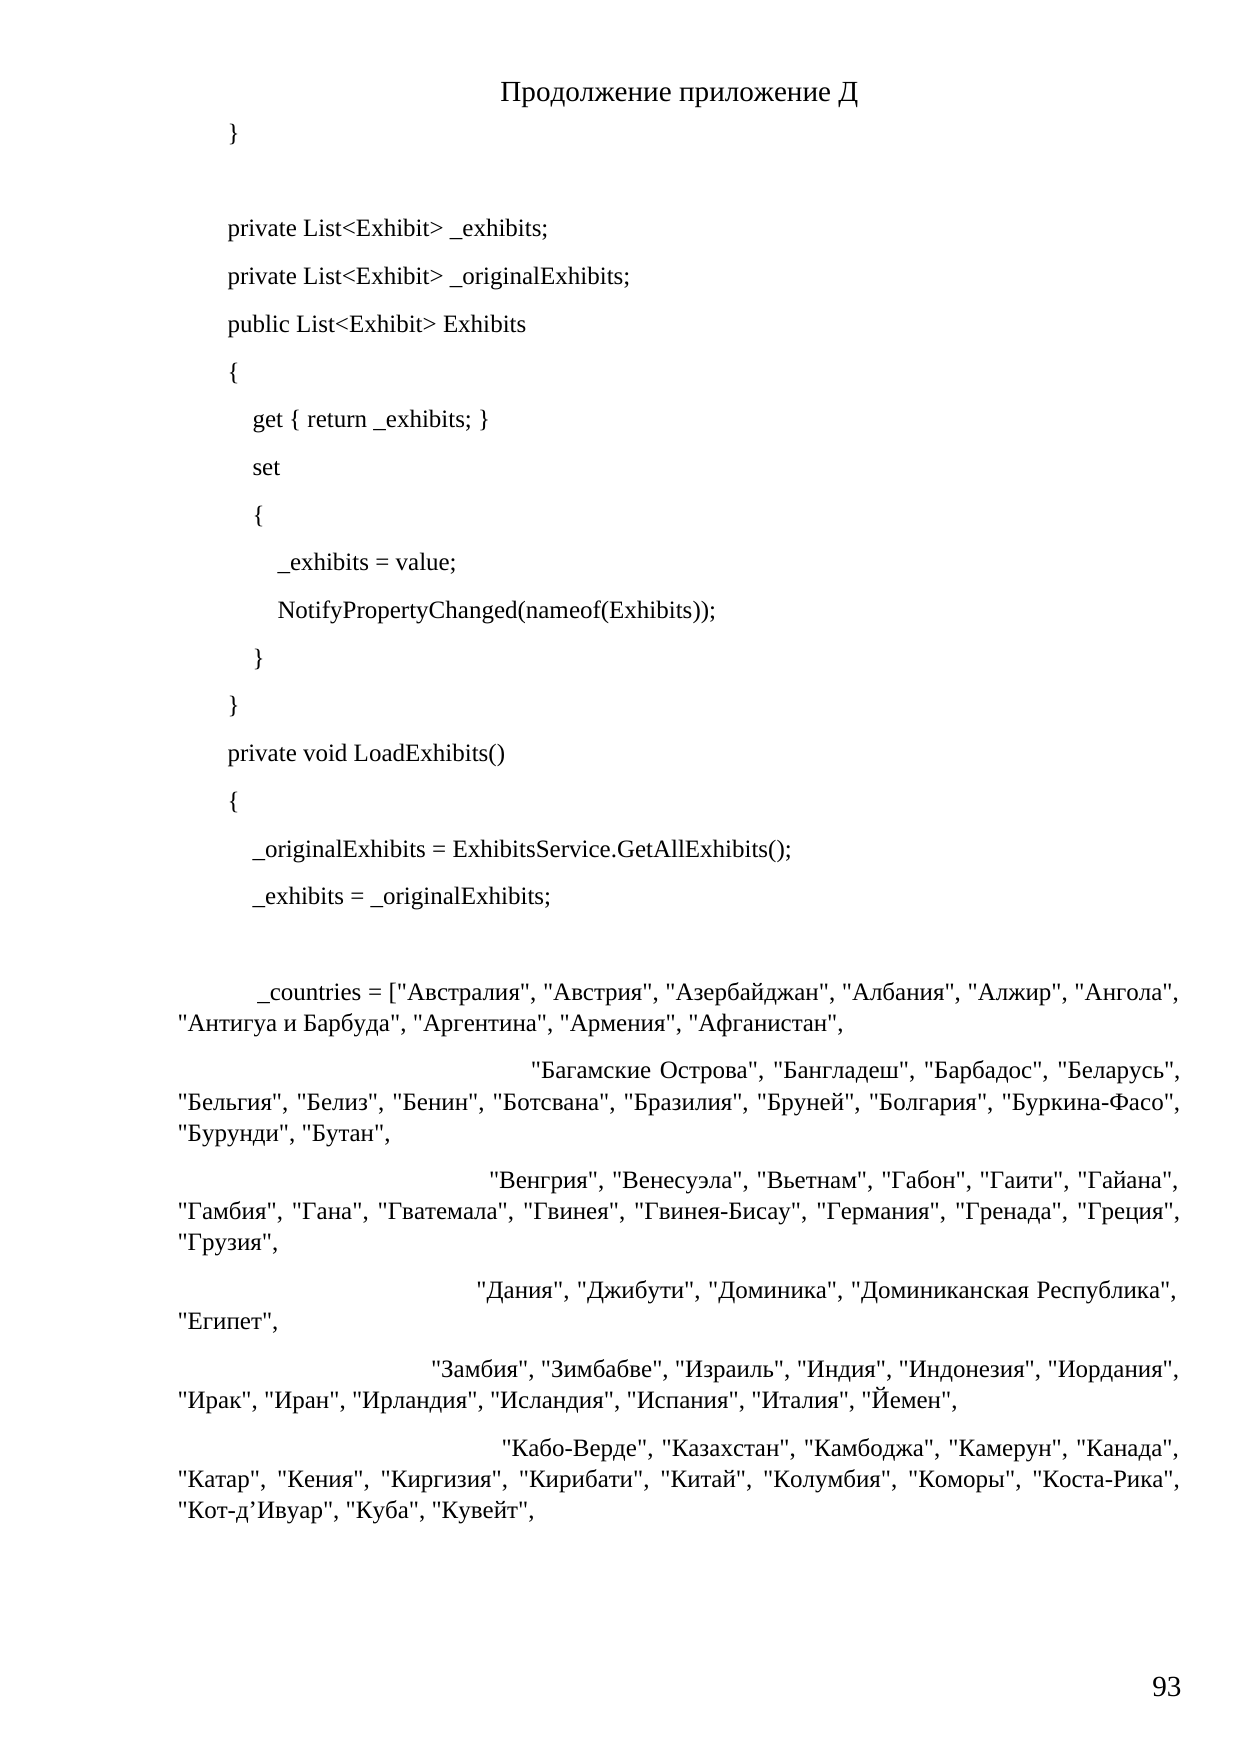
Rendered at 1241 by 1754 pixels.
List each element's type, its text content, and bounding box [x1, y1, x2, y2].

text { [177, 357, 1181, 385]
text private void LoadExhibits() [177, 738, 1181, 767]
text private List<Exhibit> _originalExhibits; [177, 261, 1181, 290]
text } [177, 118, 1181, 147]
text public List<Exhibit> Exhibits [177, 309, 1181, 338]
text NotifyPropertyChanged(nameof(Exhibits)); [177, 595, 1181, 624]
text _exhibits = value; [177, 547, 1181, 576]
text _exhibits = _originalExhibits; [177, 881, 1181, 910]
text { [177, 500, 1181, 528]
text set [177, 452, 1181, 481]
text } [177, 643, 1181, 672]
text private List<Exhibit> _exhibits; [177, 213, 1181, 242]
text "Кабо-Верде", "Казахстан", "Камбоджа", "Камерун", "Канада", "Катар", "Кения", "Киргизия", "Кирибати", "Китай", "Колумбия", "Коморы", "Коста-Рика", "Кот-д’Ивуар", "Куба", "Кувейт", [177, 1433, 1181, 1523]
text _originalExhibits = ExhibitsService.GetAllExhibits(); [177, 834, 1181, 862]
text "Багамские Острова", "Бангладеш", "Барбадос", "Беларусь", "Бельгия", "Белиз", "Бенин", "Ботсвана", "Бразилия", "Бруней", "Болгария", "Буркина-Фасо", "Бурунди", "Бутан", [177, 1056, 1181, 1146]
text { [177, 786, 1181, 815]
text "Замбия", "Зимбабве", "Израиль", "Индия", "Индонезия", "Иордания", "Ирак", "Иран", "Ирландия", "Исландия", "Испания", "Италия", "Йемен", [177, 1354, 1181, 1414]
text get { return _exhibits; } [177, 404, 1181, 433]
text "Венгрия", "Венесуэла", "Вьетнам", "Габон", "Гаити", "Гайана", "Гамбия", "Гана", "Гватемала", "Гвинея", "Гвинея-Бисау", "Германия", "Гренада", "Греция", "Грузия", [177, 1165, 1181, 1256]
text _countries = ["Австралия", "Австрия", "Азербайджан", "Албания", "Алжир", "Ангола", "Антигуа и Барбуда", "Аргентина", "Армения", "Афганистан", [177, 977, 1181, 1037]
text } [177, 691, 1181, 719]
text "Дания", "Джибути", "Доминика", "Доминиканская Республика", "Египет", [177, 1275, 1181, 1335]
